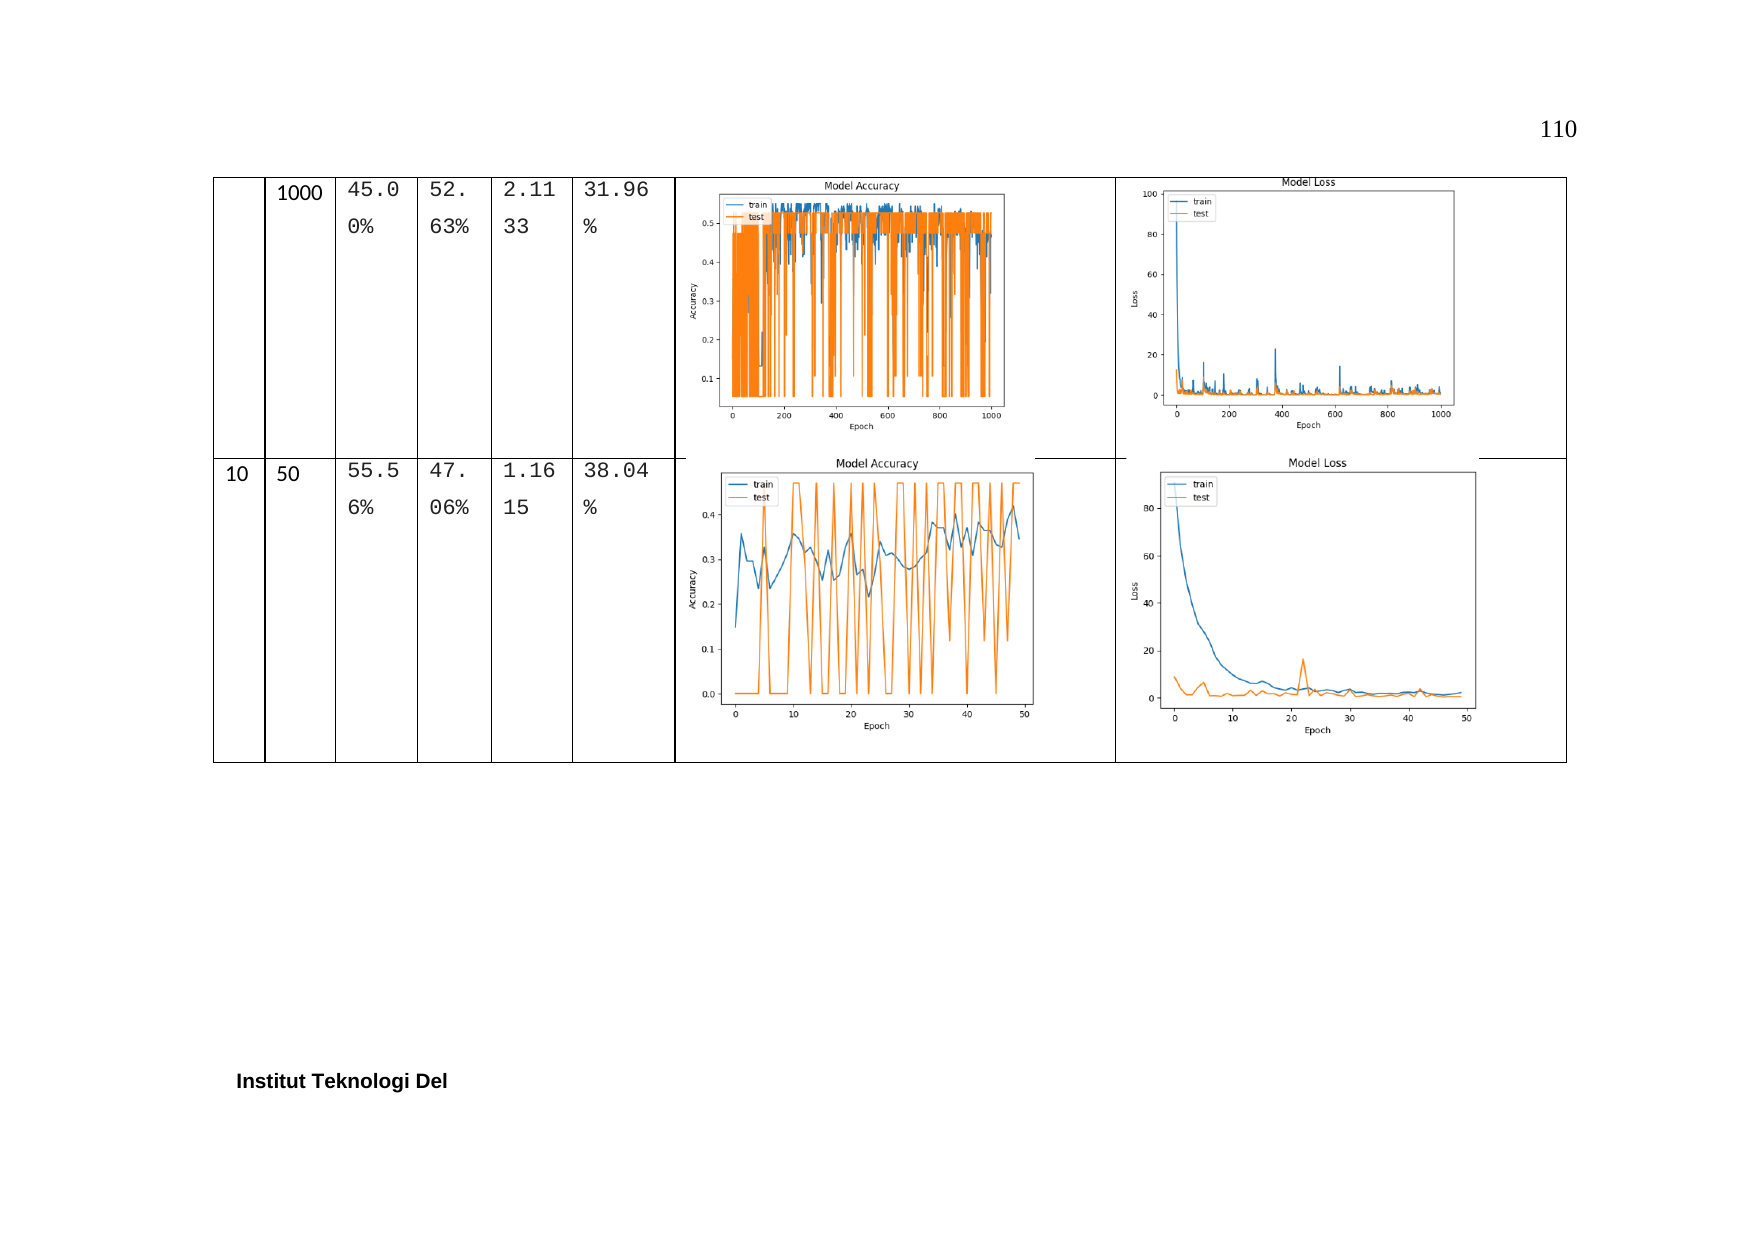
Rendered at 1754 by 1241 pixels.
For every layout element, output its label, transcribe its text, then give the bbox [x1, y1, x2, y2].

table_cell [676, 459, 1115, 762]
table_cell 47.06% [418, 459, 491, 762]
picture [1126, 178, 1456, 431]
table_cell 2.1133 [492, 178, 572, 458]
table_cell 31.96 % [573, 178, 674, 458]
table_cell 52.63% [418, 178, 491, 458]
table_cell [676, 178, 1115, 458]
table_cell 55.56% [336, 459, 417, 762]
table_cell 38.04 % [573, 459, 674, 762]
table_cell 1.1615 [492, 459, 572, 762]
table_cell [1116, 178, 1566, 458]
picture [686, 178, 1006, 431]
picture [1126, 458, 1479, 736]
table_cell 1000 [266, 178, 335, 458]
table_cell [214, 178, 264, 458]
table_cell 10 [214, 459, 264, 762]
table_cell [1116, 459, 1566, 762]
picture [686, 458, 1035, 731]
table_cell 45.00% [336, 178, 417, 458]
table_cell 50 [266, 459, 335, 762]
